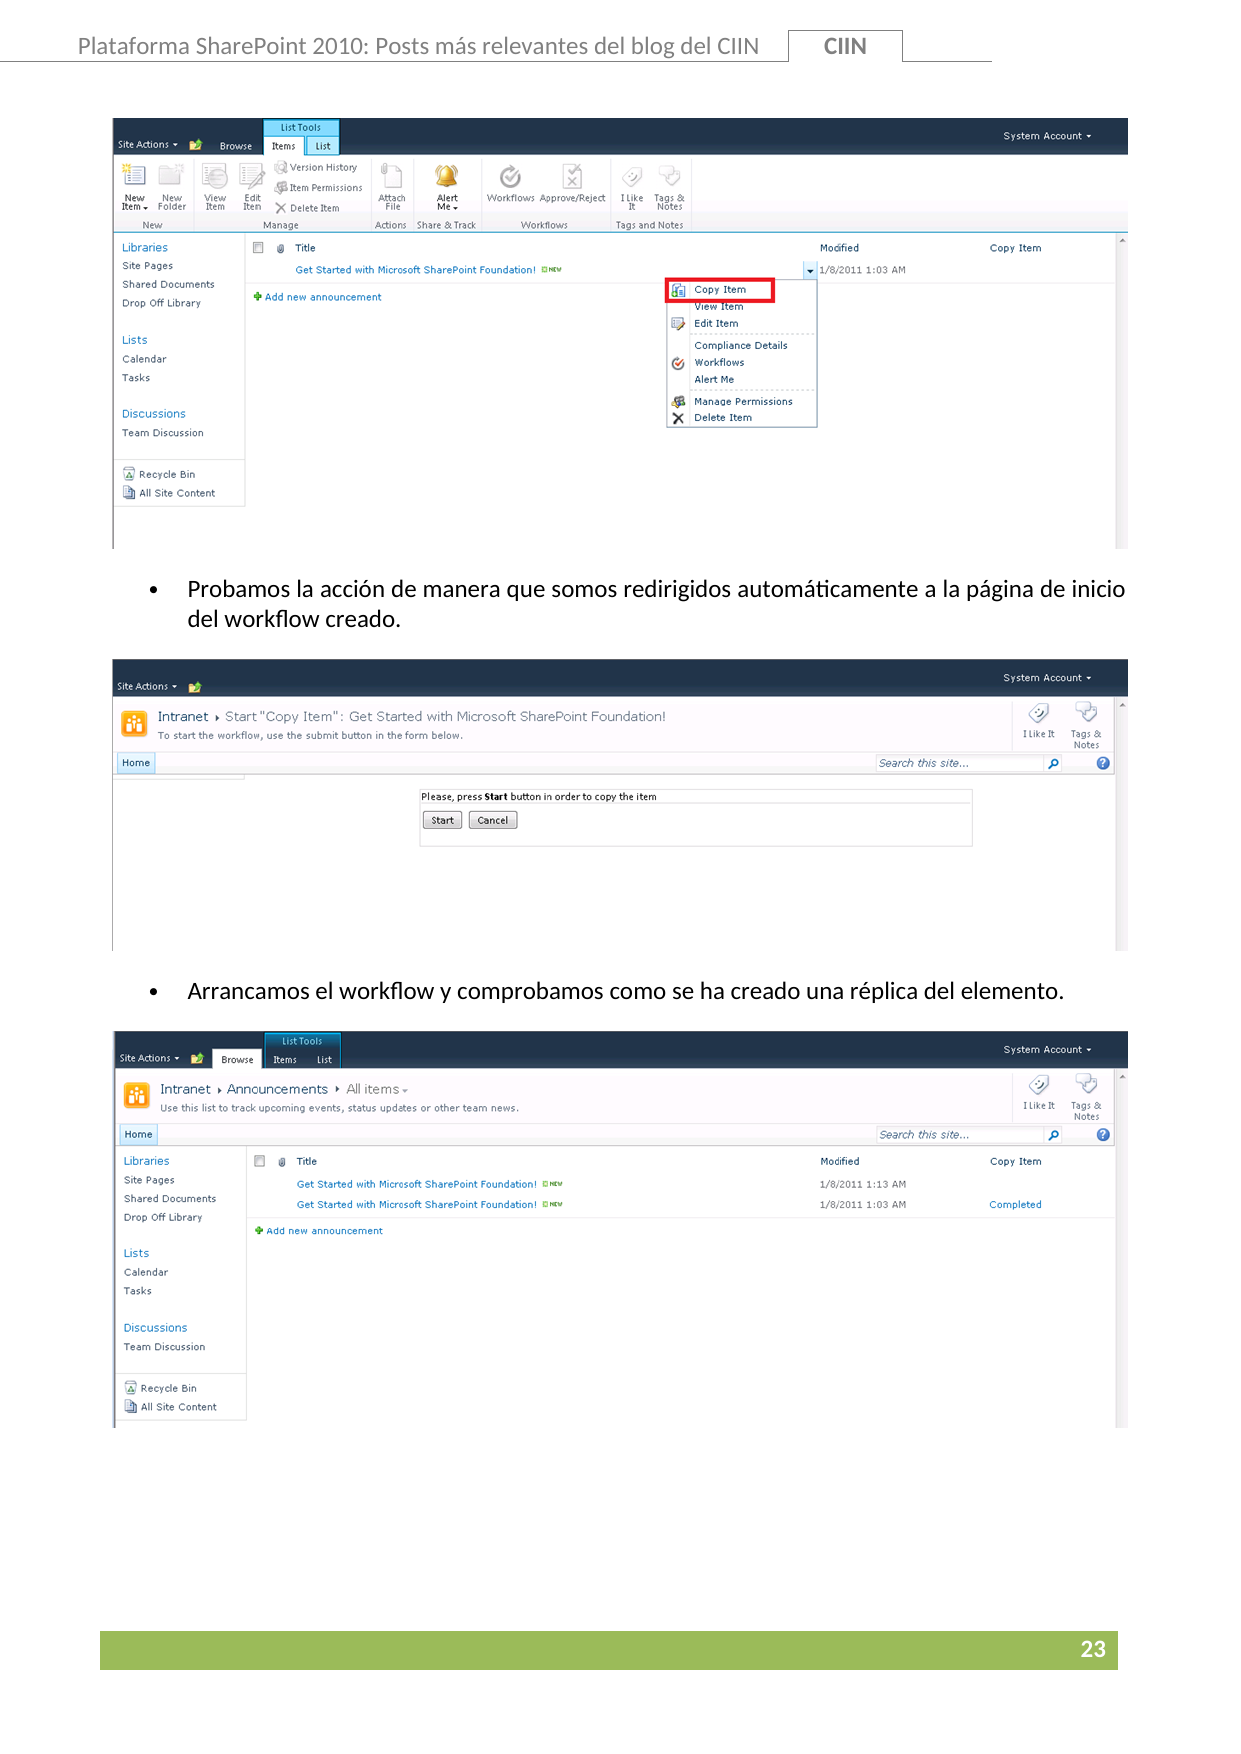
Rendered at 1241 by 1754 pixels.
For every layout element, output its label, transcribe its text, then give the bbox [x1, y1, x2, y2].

list Probamos la acción de manera que somos redirigidos automáticamente a la página de inicio del workflow creado. [150, 573, 1128, 634]
picture [112, 1031, 1128, 1428]
list Arrancamos el workflow y comprobamos como se ha creado una réplica del elemento. [150, 975, 1128, 1006]
picture [112, 659, 1128, 951]
picture [112, 118, 1128, 549]
